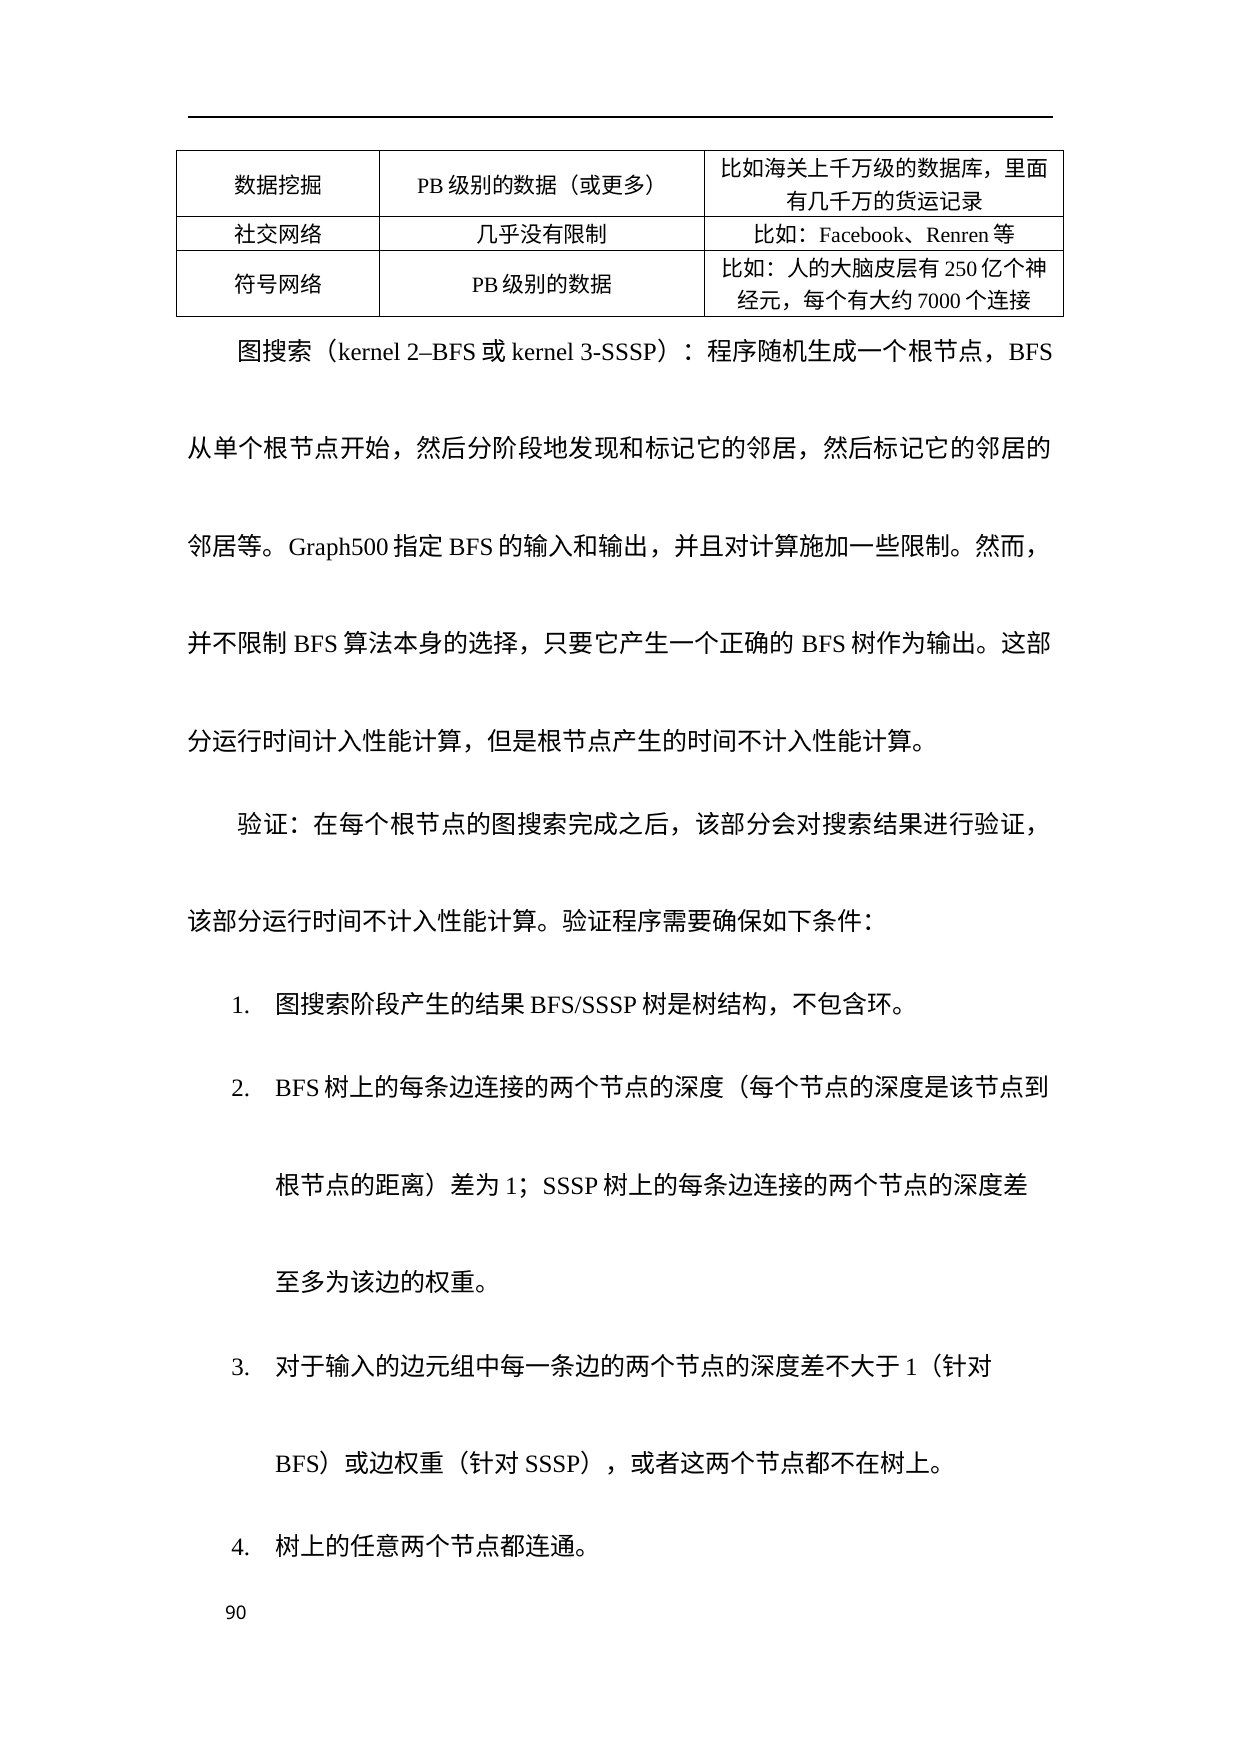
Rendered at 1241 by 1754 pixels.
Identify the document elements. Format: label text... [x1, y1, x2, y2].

list 树上的任意两个节点都连通。 [231, 1512, 1053, 1577]
table_cell 符号网络 [177, 251, 379, 316]
table_cell 比如：人的大脑皮层有250亿个神经元，每个有大约7000个连接 [705, 251, 1063, 316]
table_cell 比如海关上千万级的数据库，里面有几千万的货运记录 [705, 151, 1063, 216]
table_cell 数据挖掘 [177, 151, 379, 216]
text 图搜索（kernel 2–BFS或kernel 3-SSSP）：程序随机生成一个根节点，BFS从单个根节点开始，然后分阶段地发现和标记它的邻居，然后标记它的邻居的邻居等。Graph500指定BFS的输入和输出，并且对计算施加一些限制。然而，并不限制BFS算法本身的选择，只要它产生一个正确的BFS树作为输出。这部分运行时间计入性能计算，但是根节点产生的时间不计入性能计算。 [187, 317, 1053, 772]
table_cell PB级别的数据 [380, 251, 704, 316]
table_cell 比如：Facebook、Renren等 [705, 217, 1063, 249]
list 对于输入的边元组中每一条边的两个节点的深度差不大于1（针对BFS）或边权重（针对SSSP），或者这两个节点都不在树上。 [231, 1332, 1053, 1494]
list 图搜索阶段产生的结果BFS/SSSP树是树结构，不包含环。 [231, 970, 1053, 1035]
table_cell 几乎没有限制 [380, 217, 704, 249]
table_cell 社交网络 [177, 217, 379, 249]
text 验证：在每个根节点的图搜索完成之后，该部分会对搜索结果进行验证，该部分运行时间不计入性能计算。验证程序需要确保如下条件： [187, 790, 1053, 952]
table_cell PB级别的数据（或更多） [380, 151, 704, 216]
list BFS树上的每条边连接的两个节点的深度（每个节点的深度是该节点到根节点的距离）差为1；SSSP树上的每条边连接的两个节点的深度差至多为该边的权重。 [231, 1053, 1053, 1313]
